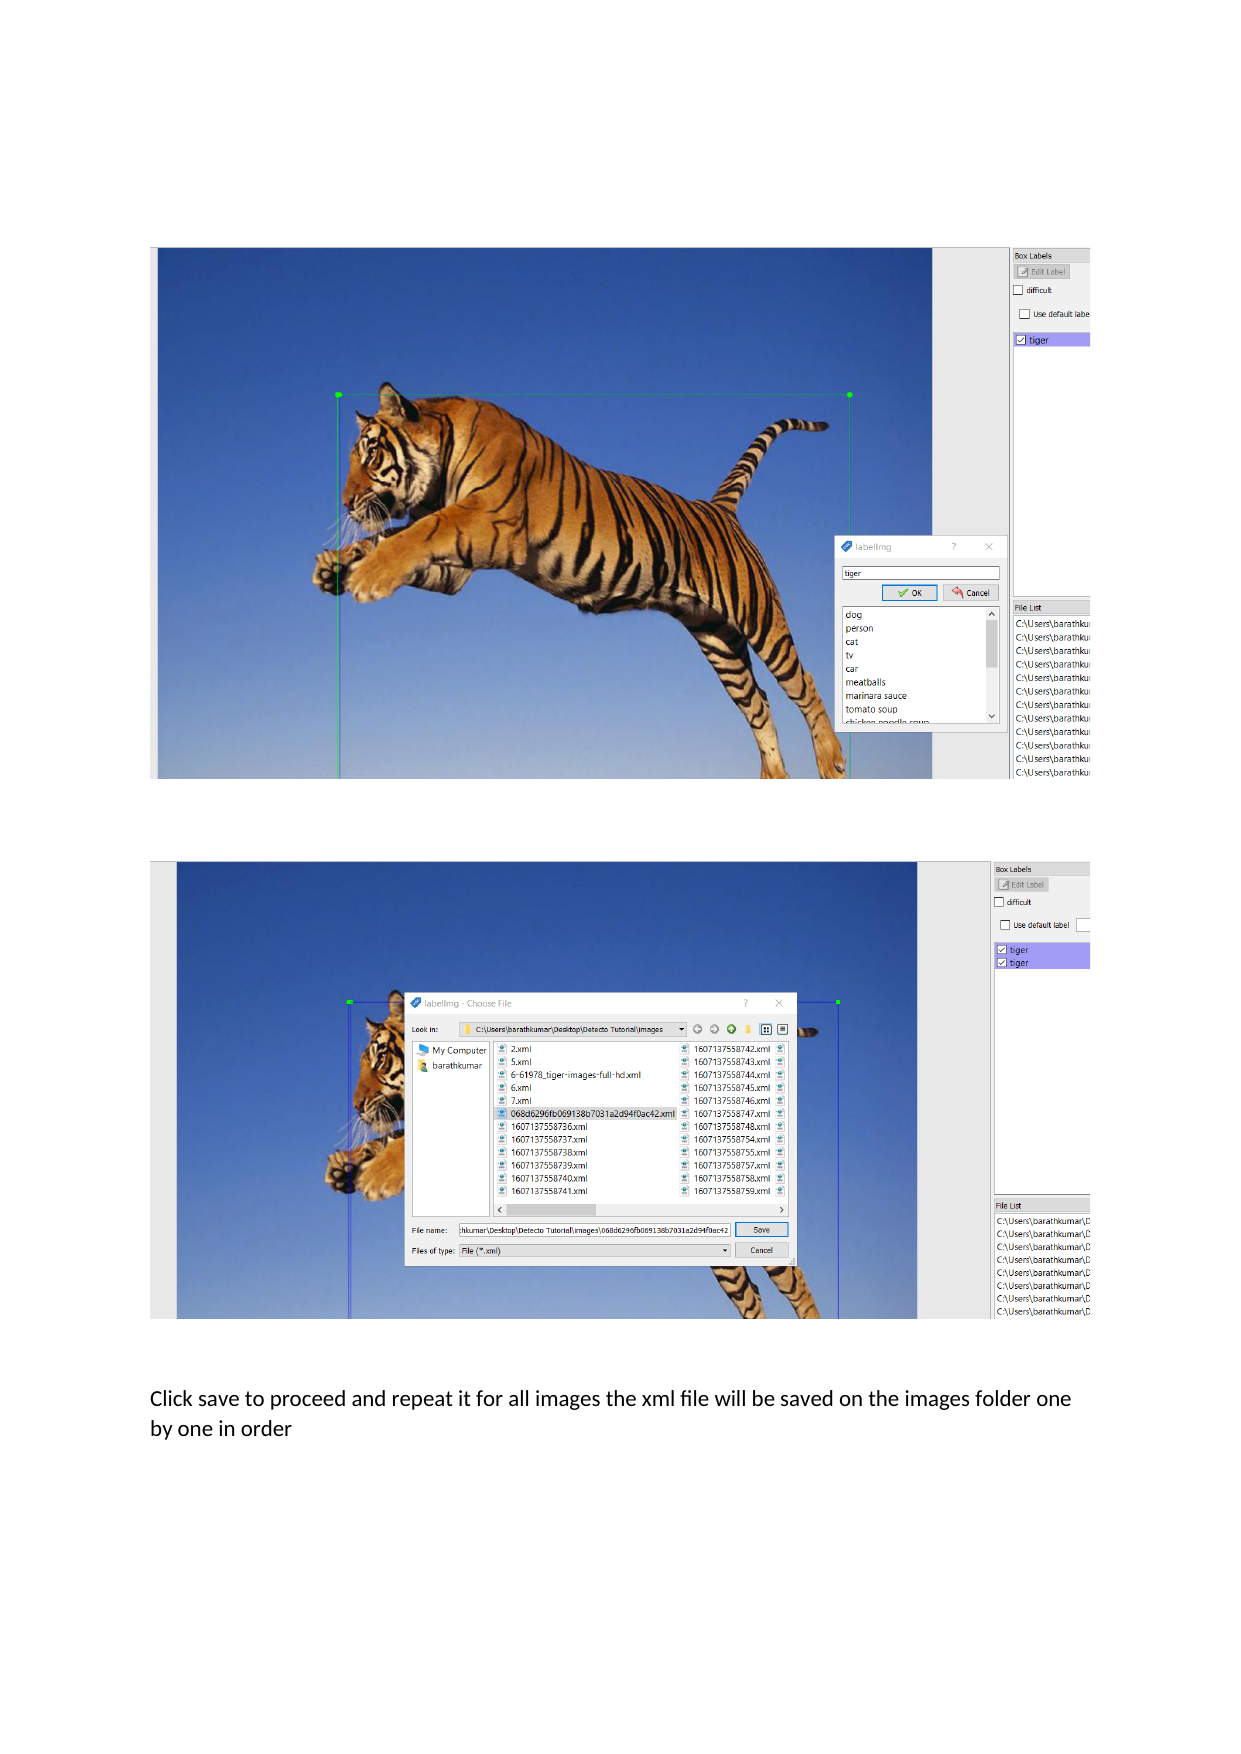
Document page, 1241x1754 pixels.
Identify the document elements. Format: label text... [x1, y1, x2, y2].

picture [150, 243, 1091, 779]
text Click save to proceed and repeat it for all images the xml file will be saved on the images folder one by one in order [150, 1384, 1090, 1442]
picture [150, 843, 1091, 1319]
